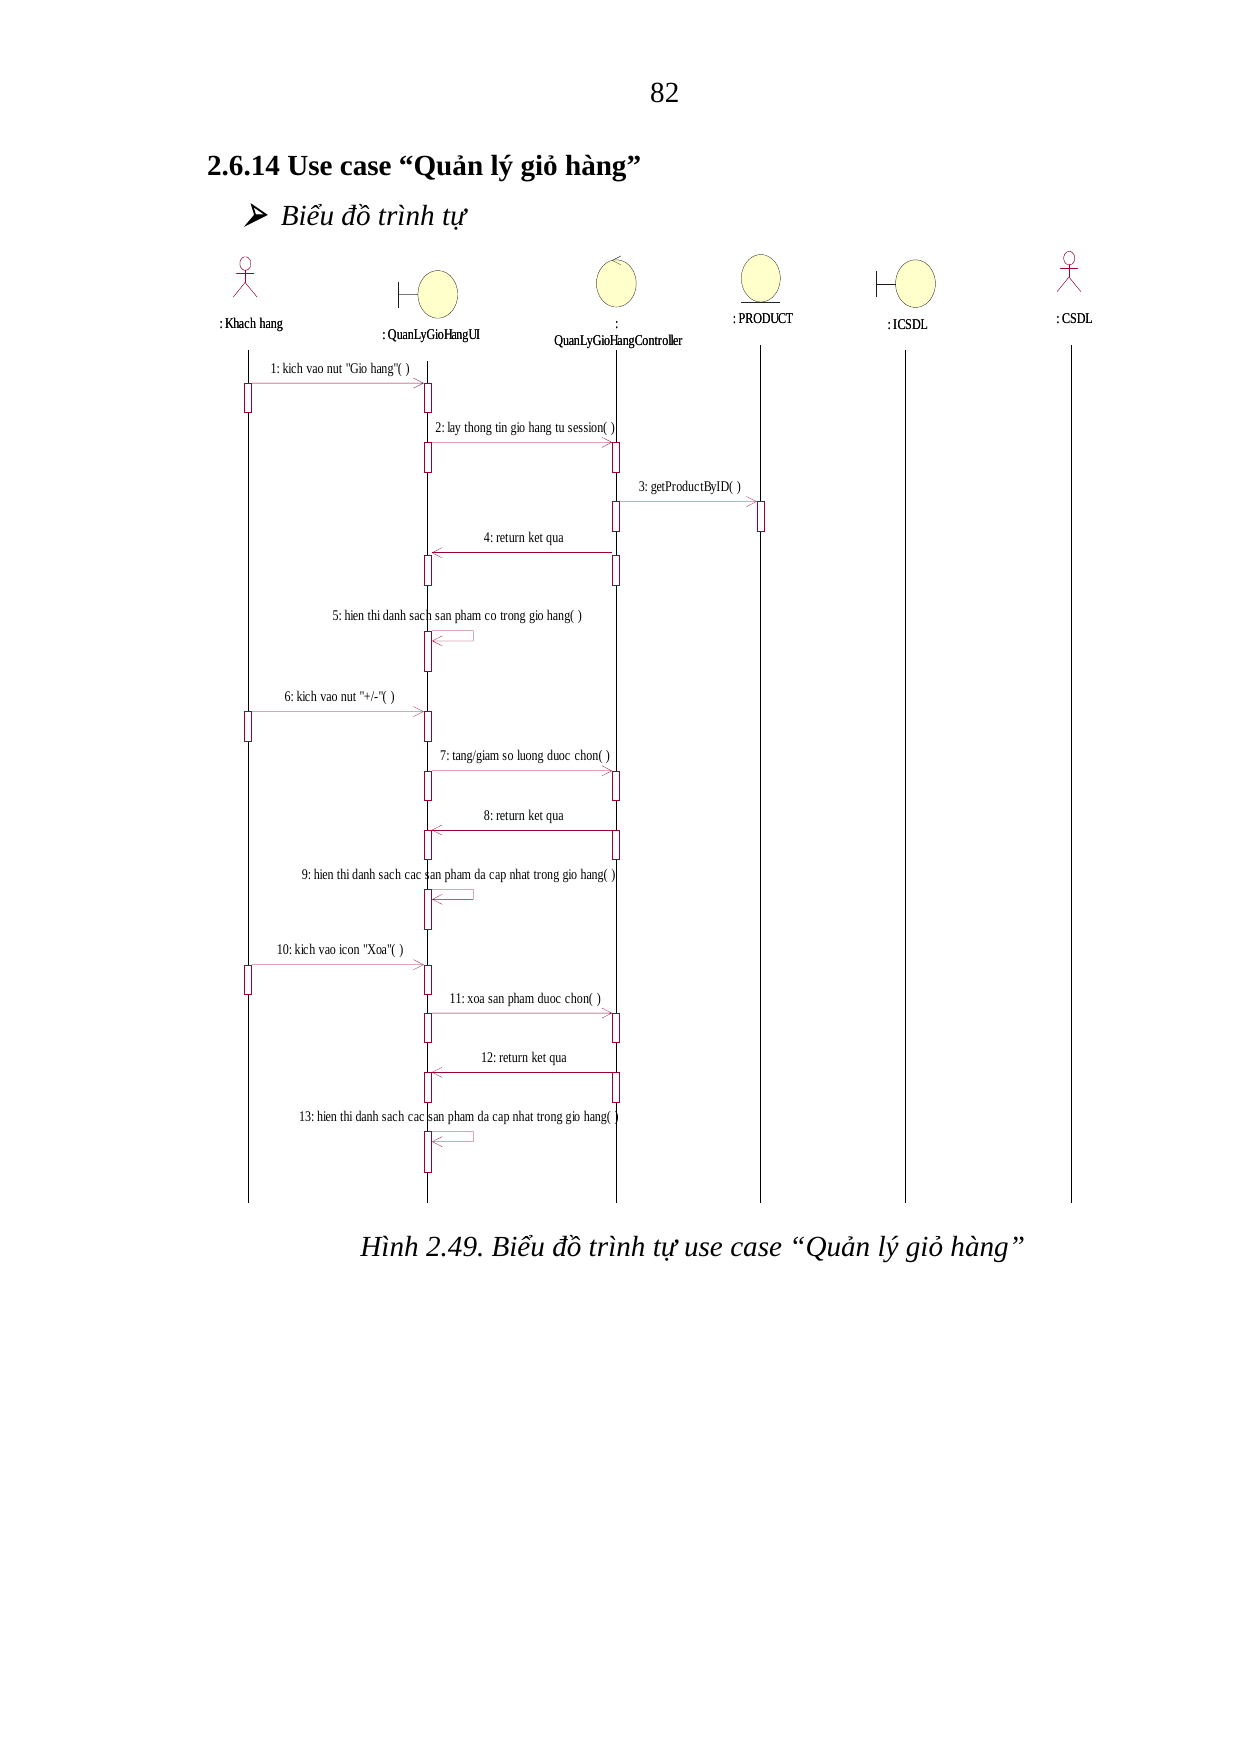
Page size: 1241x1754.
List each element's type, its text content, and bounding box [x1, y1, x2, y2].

subtitle Use case “Quản lý giỏ hàng” [207, 148, 1122, 181]
list Biểu đồ trình tự [243, 198, 1122, 232]
